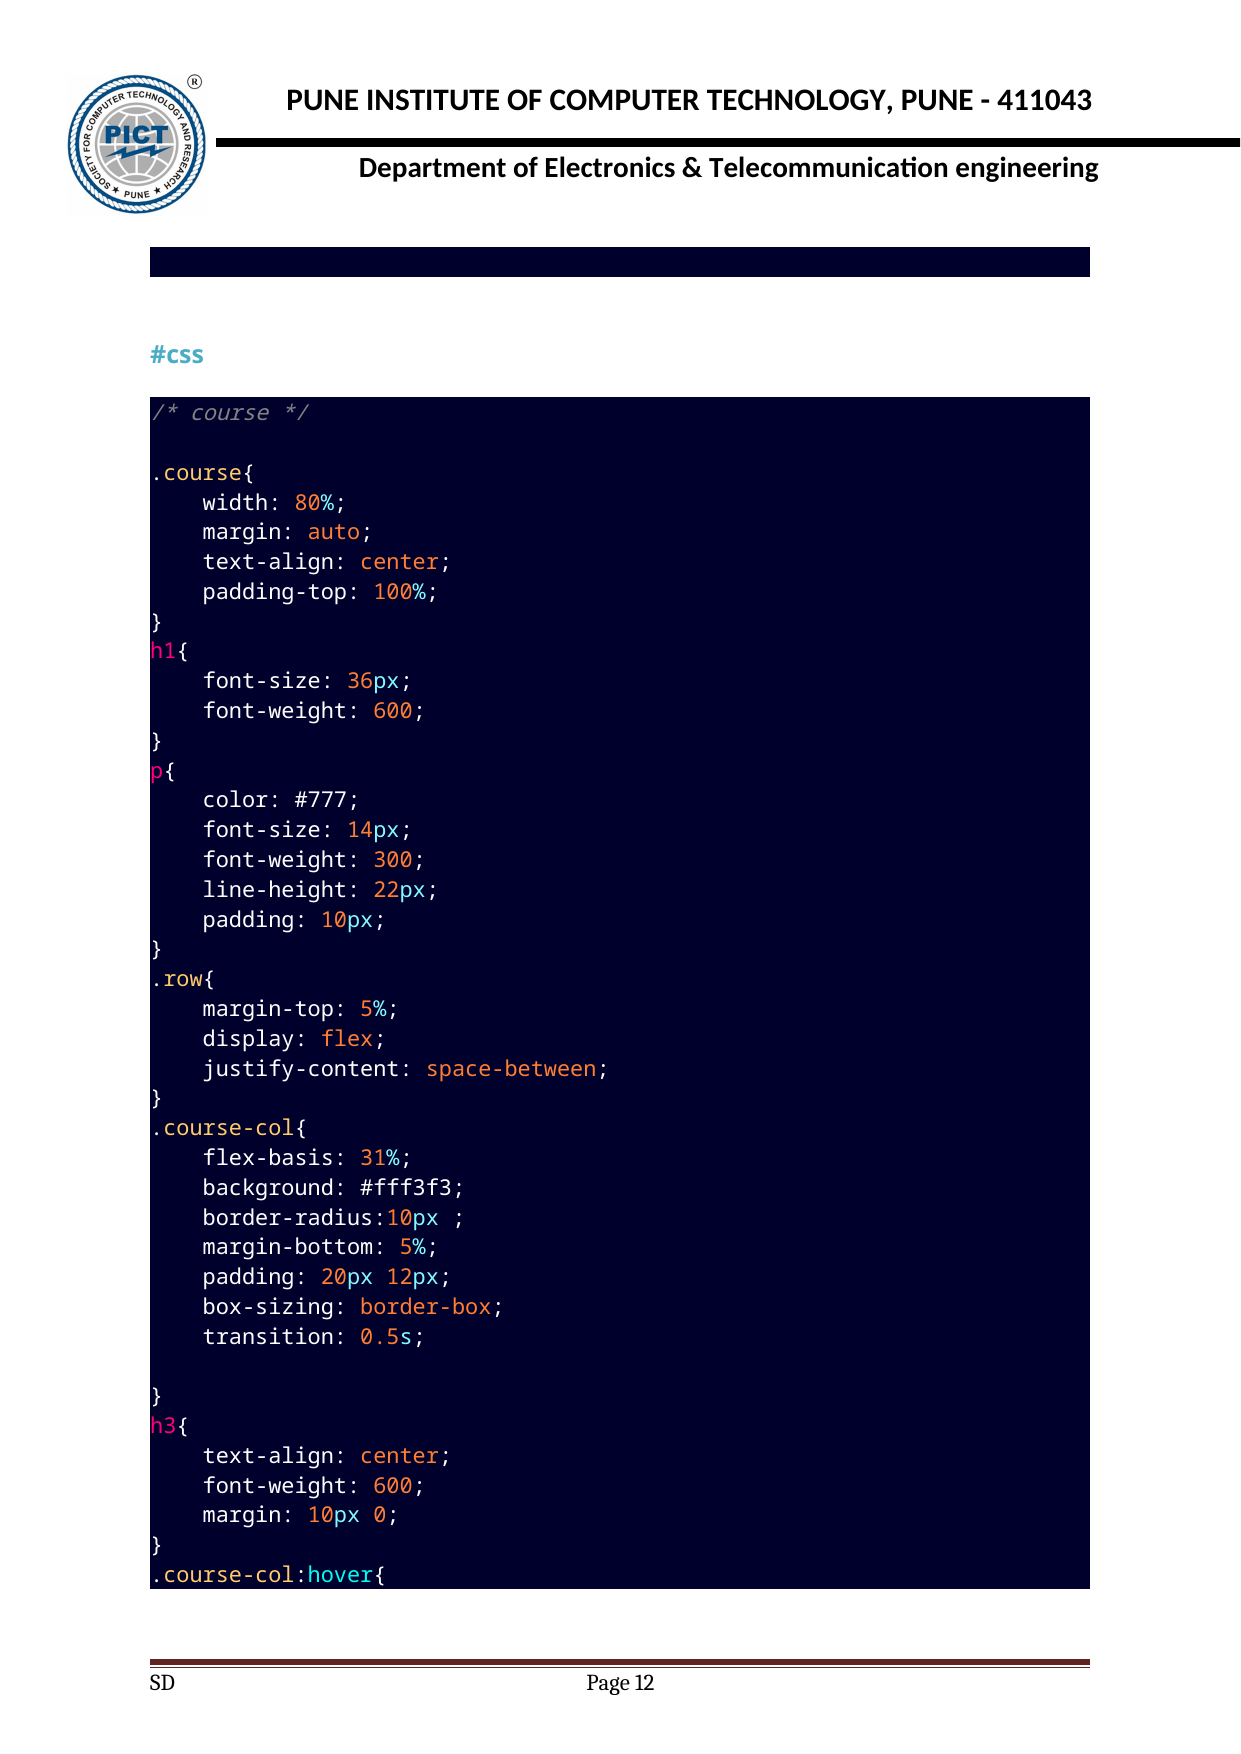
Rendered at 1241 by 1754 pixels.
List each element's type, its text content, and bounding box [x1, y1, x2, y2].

text } [150, 1529, 1090, 1559]
text } [150, 1380, 1090, 1410]
text flex-basis: 31%; [150, 1142, 1090, 1172]
text margin: 10px 0; [150, 1499, 1090, 1529]
text h1{ [150, 636, 1090, 665]
text border-radius:10px ; [150, 1202, 1090, 1231]
text padding: 20px 12px; [150, 1261, 1090, 1291]
text color: #777; [150, 784, 1090, 814]
text } [150, 606, 1090, 636]
text /* course */ [150, 397, 1090, 427]
text p{ [150, 755, 1090, 784]
text font-weight: 600; [150, 695, 1090, 725]
text .course{ [150, 457, 1090, 487]
text #css [150, 337, 1090, 371]
text margin-top: 5%; [150, 993, 1090, 1023]
text } [150, 725, 1090, 755]
text } [150, 933, 1090, 963]
text padding-top: 100%; [150, 576, 1090, 606]
text display: flex; [150, 1023, 1090, 1053]
text font-weight: 300; [150, 844, 1090, 874]
text } [150, 1082, 1090, 1112]
text text-align: center; [150, 1440, 1090, 1470]
text h3{ [150, 1410, 1090, 1440]
text transition: 0.5s; [150, 1321, 1090, 1351]
text width: 80%; [150, 487, 1090, 516]
text text-align: center; [150, 546, 1090, 576]
text justify-content: space-between; [150, 1053, 1090, 1082]
text .course-col:hover{ [150, 1559, 1090, 1589]
text background: #fff3f3; [150, 1172, 1090, 1202]
text font-size: 14px; [150, 814, 1090, 844]
text .row{ [150, 963, 1090, 993]
text margin: auto; [150, 516, 1090, 546]
text font-weight: 600; [150, 1470, 1090, 1499]
text box-sizing: border-box; [150, 1291, 1090, 1321]
text font-size: 36px; [150, 665, 1090, 695]
text padding: 10px; [150, 904, 1090, 933]
text .course-col{ [150, 1112, 1090, 1142]
text line-height: 22px; [150, 874, 1090, 904]
text margin-bottom: 5%; [150, 1231, 1090, 1261]
picture [66, 74, 209, 217]
